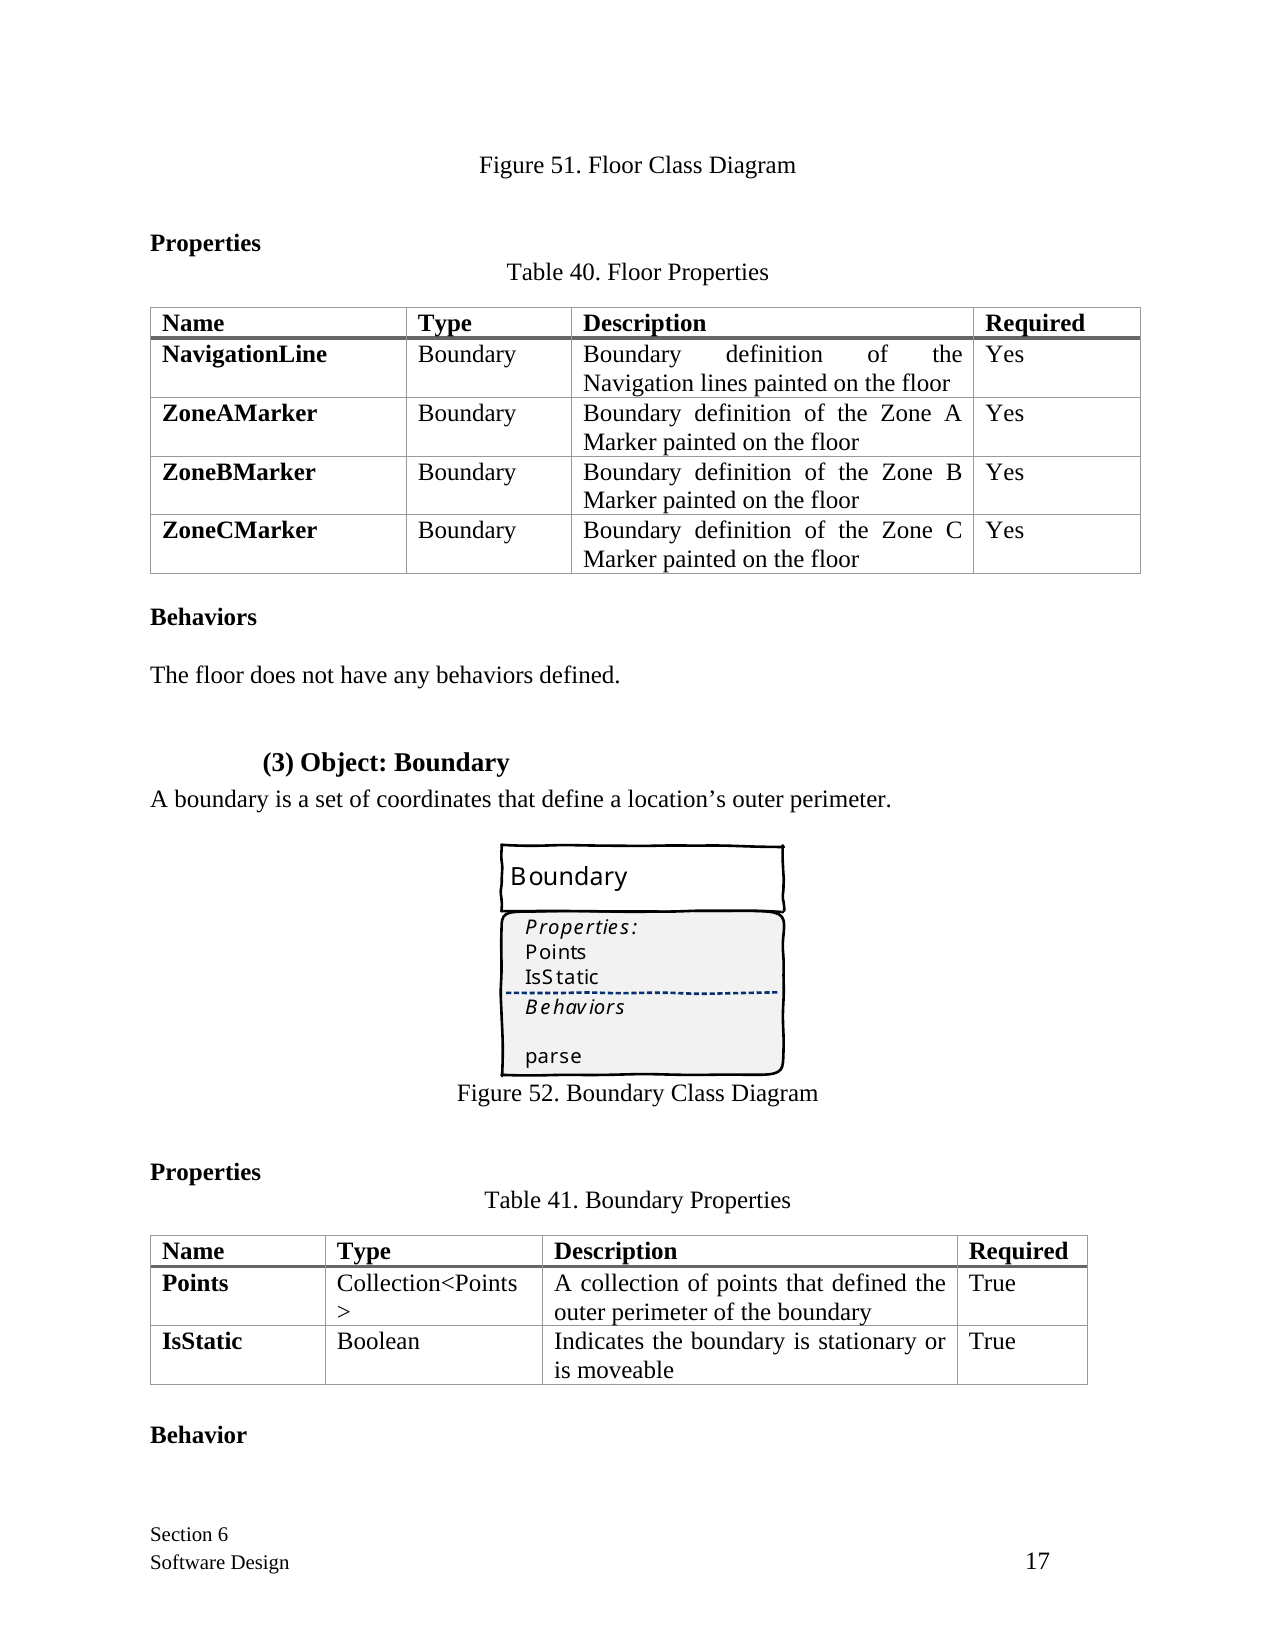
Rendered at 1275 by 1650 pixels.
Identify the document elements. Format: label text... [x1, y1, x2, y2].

table_cell ZoneBMarker [151, 457, 406, 514]
table_header Description [572, 308, 973, 336]
text Behavior [150, 1420, 1125, 1449]
text Properties [150, 1157, 1125, 1185]
table_cell Yes [974, 340, 1140, 397]
table_cell Boundary definition of the Zone A Marker painted on the floor [572, 398, 973, 456]
text A boundary is a set of coordinates that define a location’s outer perimeter. [150, 784, 1125, 812]
text The floor does not have any behaviors defined. [150, 660, 1125, 689]
table_header Type [326, 1236, 542, 1265]
text Properties [150, 228, 1125, 257]
table_cell Yes [974, 398, 1140, 456]
table_header Required [958, 1236, 1087, 1265]
table_cell Points [151, 1268, 325, 1325]
table_cell Collection<Points> [326, 1268, 542, 1325]
table_header Required [974, 308, 1140, 336]
table_cell Boundary definition of the Zone C Marker painted on the floor [572, 515, 973, 573]
table_cell ZoneCMarker [151, 515, 406, 573]
table_cell Boundary [407, 340, 571, 397]
table_cell A collection of points that defined the outer perimeter of the boundary [543, 1268, 957, 1325]
subtitle Object: Boundary [262, 746, 1125, 777]
table_cell ZoneAMarker [151, 398, 406, 456]
table_cell Indicates the boundary is stationary or is moveable [543, 1326, 957, 1384]
table_cell NavigationLine [151, 340, 406, 397]
text Behaviors [150, 602, 1125, 631]
table_cell Boundary [407, 515, 571, 573]
table_cell Boundary definition of the Zone B Marker painted on the floor [572, 457, 973, 514]
table_header Name [151, 308, 406, 336]
table_cell IsStatic [151, 1326, 325, 1384]
table_cell Yes [974, 515, 1140, 573]
table_header Type [407, 308, 571, 336]
table_header Name [151, 1236, 325, 1265]
table_cell Boolean [326, 1326, 542, 1384]
table_cell Boundary [407, 398, 571, 456]
table_cell Boundary [407, 457, 571, 514]
table_cell True [958, 1326, 1087, 1384]
table_cell True [958, 1268, 1087, 1325]
table_cell Yes [974, 457, 1140, 514]
table_cell Boundary definition of the Navigation lines painted on the floor [572, 340, 973, 397]
table_header Description [543, 1236, 957, 1265]
